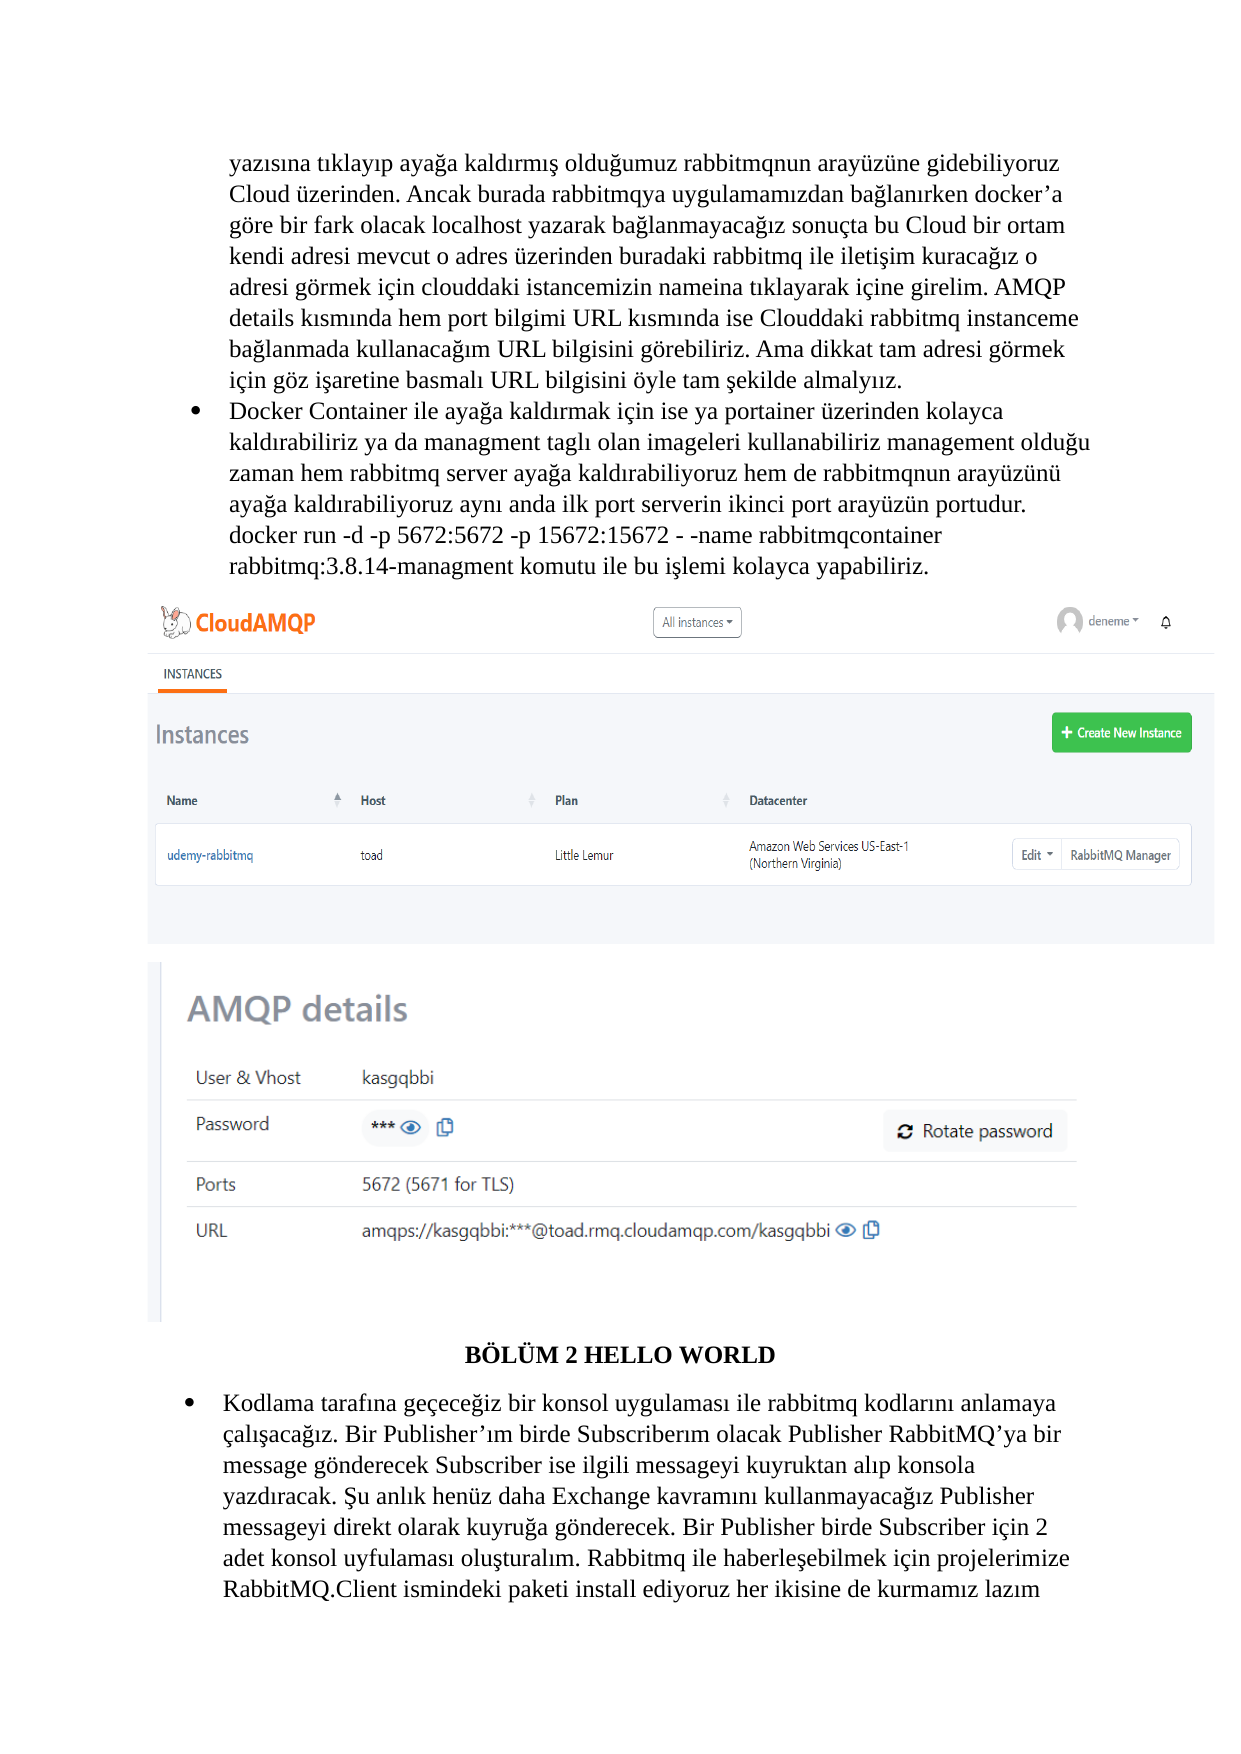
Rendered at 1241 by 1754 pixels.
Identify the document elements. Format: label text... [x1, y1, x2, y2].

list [185, 1388, 1093, 1603]
picture [147, 962, 1093, 1322]
list Docker Container ile ayağa kaldırmak için ise ya portainer üzerinden kolayca kaldırabiliriz ya da managment taglı olan imageleri kullanabiliriz management olduğu zaman hem rabbitmq server ayağa kaldırabiliyoruz hem de rabbitmqnun arayüzünü ayağa kaldırabiliyoruz aynı anda ilk port serverin ikinci port arayüzün portudur. docker run -d -p 5672:5672 -p 15672:15672 - -name rabbitmqcontainer rabbitmq:3.8.14-managment komutu ile bu işlemi kolayca yapabiliriz. [191, 396, 1093, 580]
picture [147, 598, 1215, 944]
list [191, 148, 1093, 394]
text BÖLÜM 2 HELLO WORLD [148, 1340, 1093, 1369]
